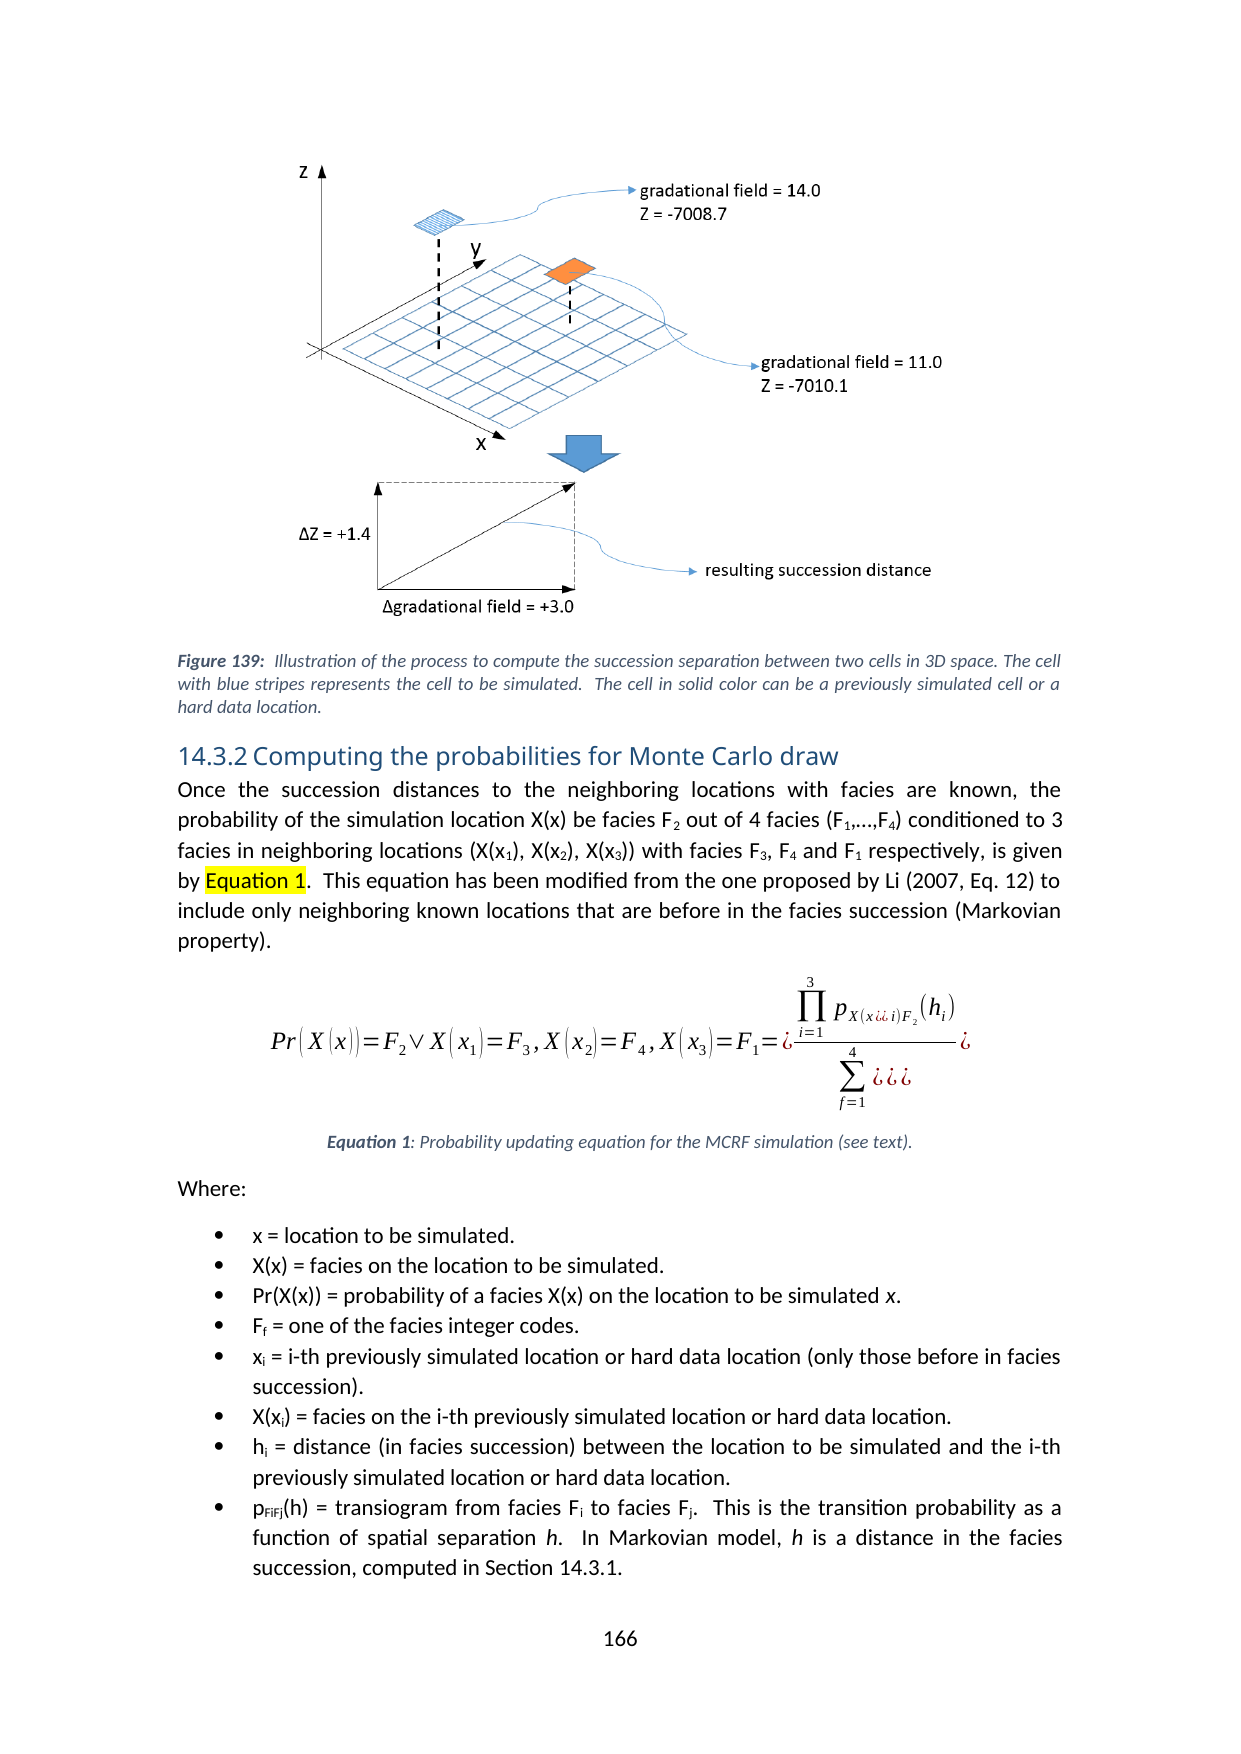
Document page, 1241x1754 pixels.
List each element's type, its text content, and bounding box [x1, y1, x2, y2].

text Once the succession distances to the neighboring locations with facies are known, the probability of the simulation location X(x) be facies F2 out of 4 facies (F1,…,F4) conditioned to 3 facies in neighboring locations (X(x1), X(x2), X(x3)) with facies F3, F4 and F1 respectively, is given by Equation 1. This equation has been modified from the one proposed by Li (2007, Eq. 12) to include only neighboring known locations that are before in the facies succession (Markovian property). [177, 775, 1063, 954]
list x = location to be simulated. [215, 1221, 1063, 1249]
text Equation 1: Probability updating equation for the MCRF simulation (see text). [177, 1130, 1063, 1153]
list hi = distance (in facies succession) between the location to be simulated and the i-th previously simulated location or hard data location. [215, 1432, 1063, 1491]
list X(x) = facies on the location to be simulated. [215, 1251, 1063, 1279]
list X(xi) = facies on the i-th previously simulated location or hard data location. [215, 1402, 1063, 1430]
picture [286, 147, 954, 631]
list Pr(X(x)) = probability of a facies X(x) on the location to be simulated x. [215, 1281, 1063, 1309]
list xi = i-th previously simulated location or hard data location (only those before in facies succession). [215, 1342, 1063, 1400]
text Where: [177, 1174, 1063, 1202]
list pFiFj(h) = transiogram from facies Fi to facies Fj. This is the transition probability as a function of spatial separation h. In Markovian model, h is a distance in the facies succession, computed in Section 14.3.1. [215, 1493, 1063, 1581]
subtitle Computing the probabilities for Monte Carlo draw [177, 739, 1063, 773]
list Ff = one of the facies integer codes. [215, 1312, 1063, 1340]
text Figure 139: Illustration of the process to compute the succession separation between two cells in 3D space. The cell with blue stripes represents the cell to be simulated. The cell in solid color can be a previously simulated cell or a hard data location. [177, 649, 1063, 718]
